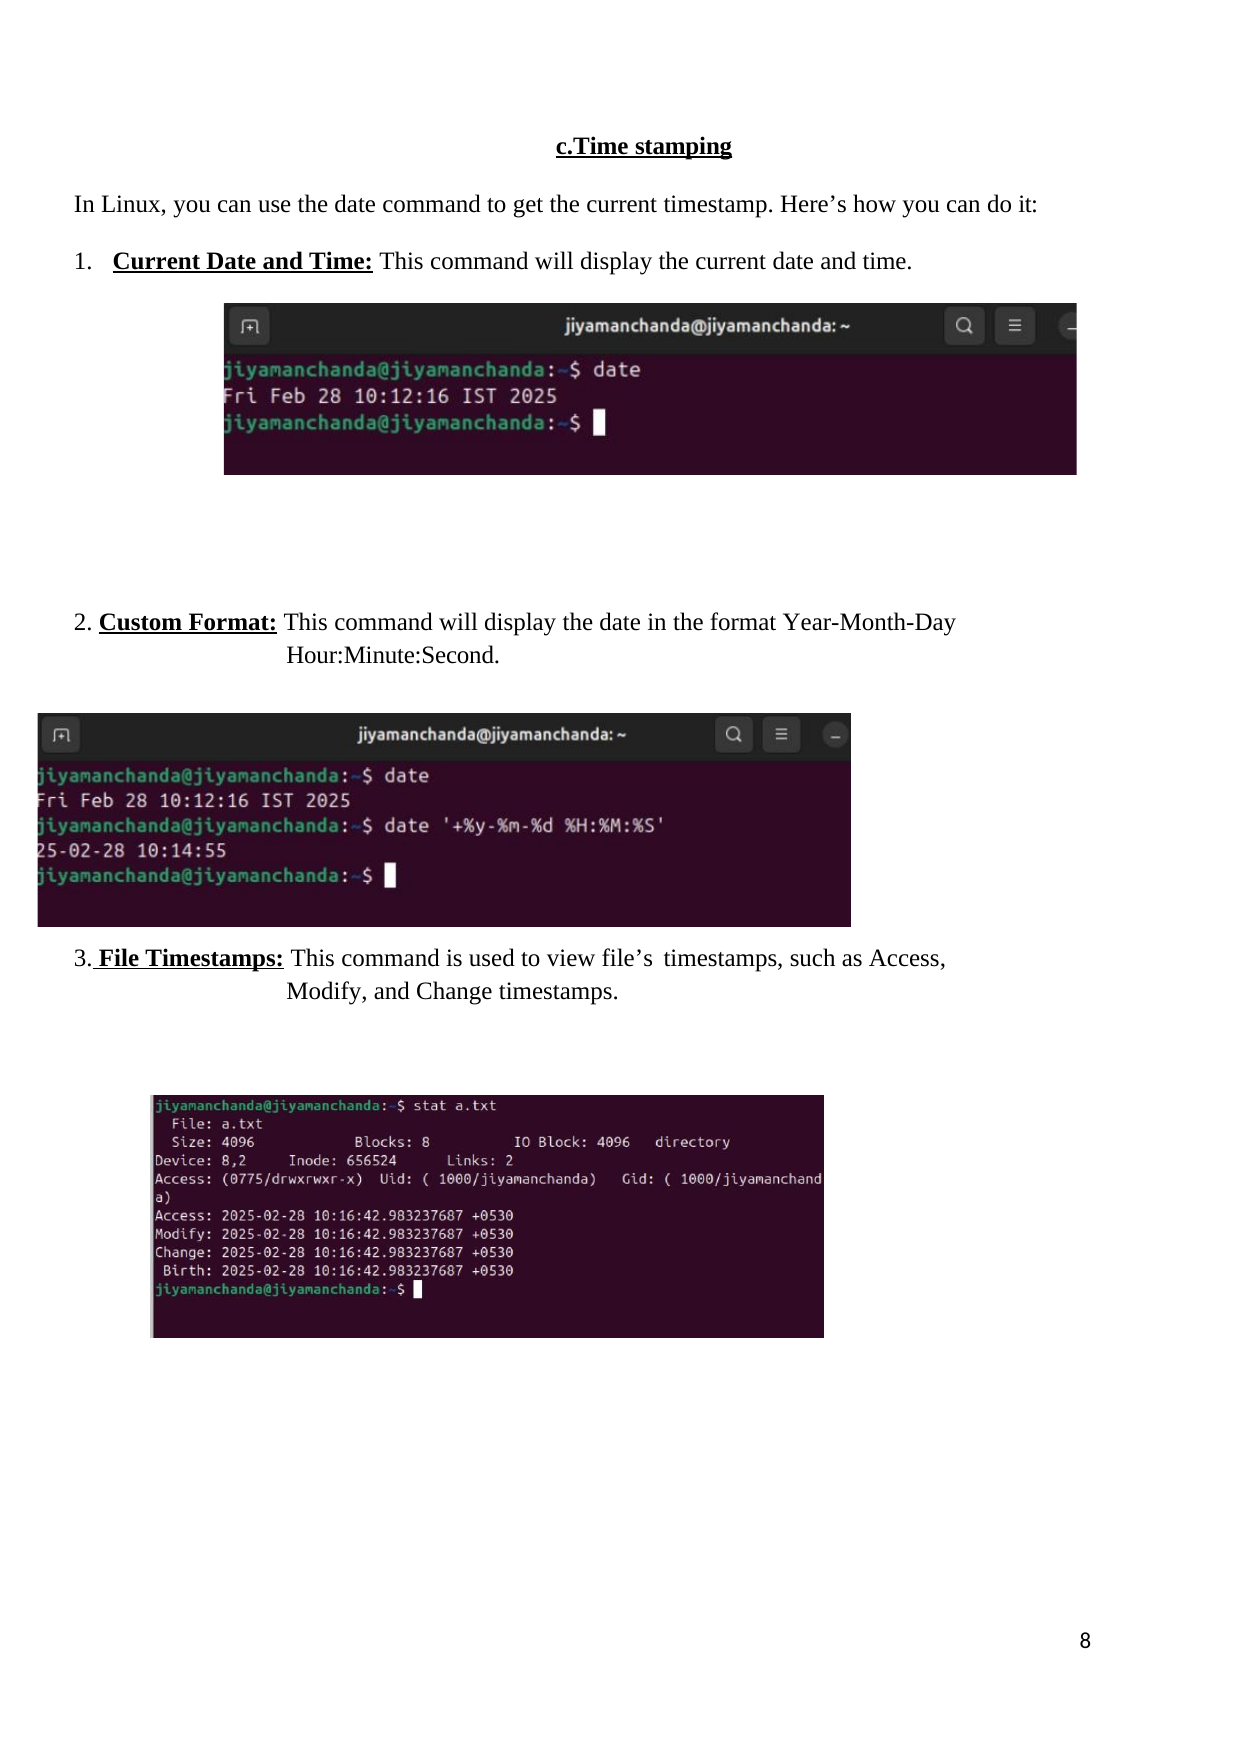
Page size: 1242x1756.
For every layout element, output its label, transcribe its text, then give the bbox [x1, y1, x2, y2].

picture [223, 303, 1077, 475]
picture [150, 1095, 824, 1338]
list Custom Format: This command will display the date in the format Year-Month-Day Hour:Minute:Second. [74, 607, 1030, 669]
text In Linux, you can use the date command to get the current timestamp. Here’s how you can do it: [74, 189, 1204, 217]
picture [37, 713, 851, 927]
subtitle c.Time stamping [112, 131, 1176, 160]
list Current Date and Time: This command will display the current date and time. [74, 246, 1204, 275]
